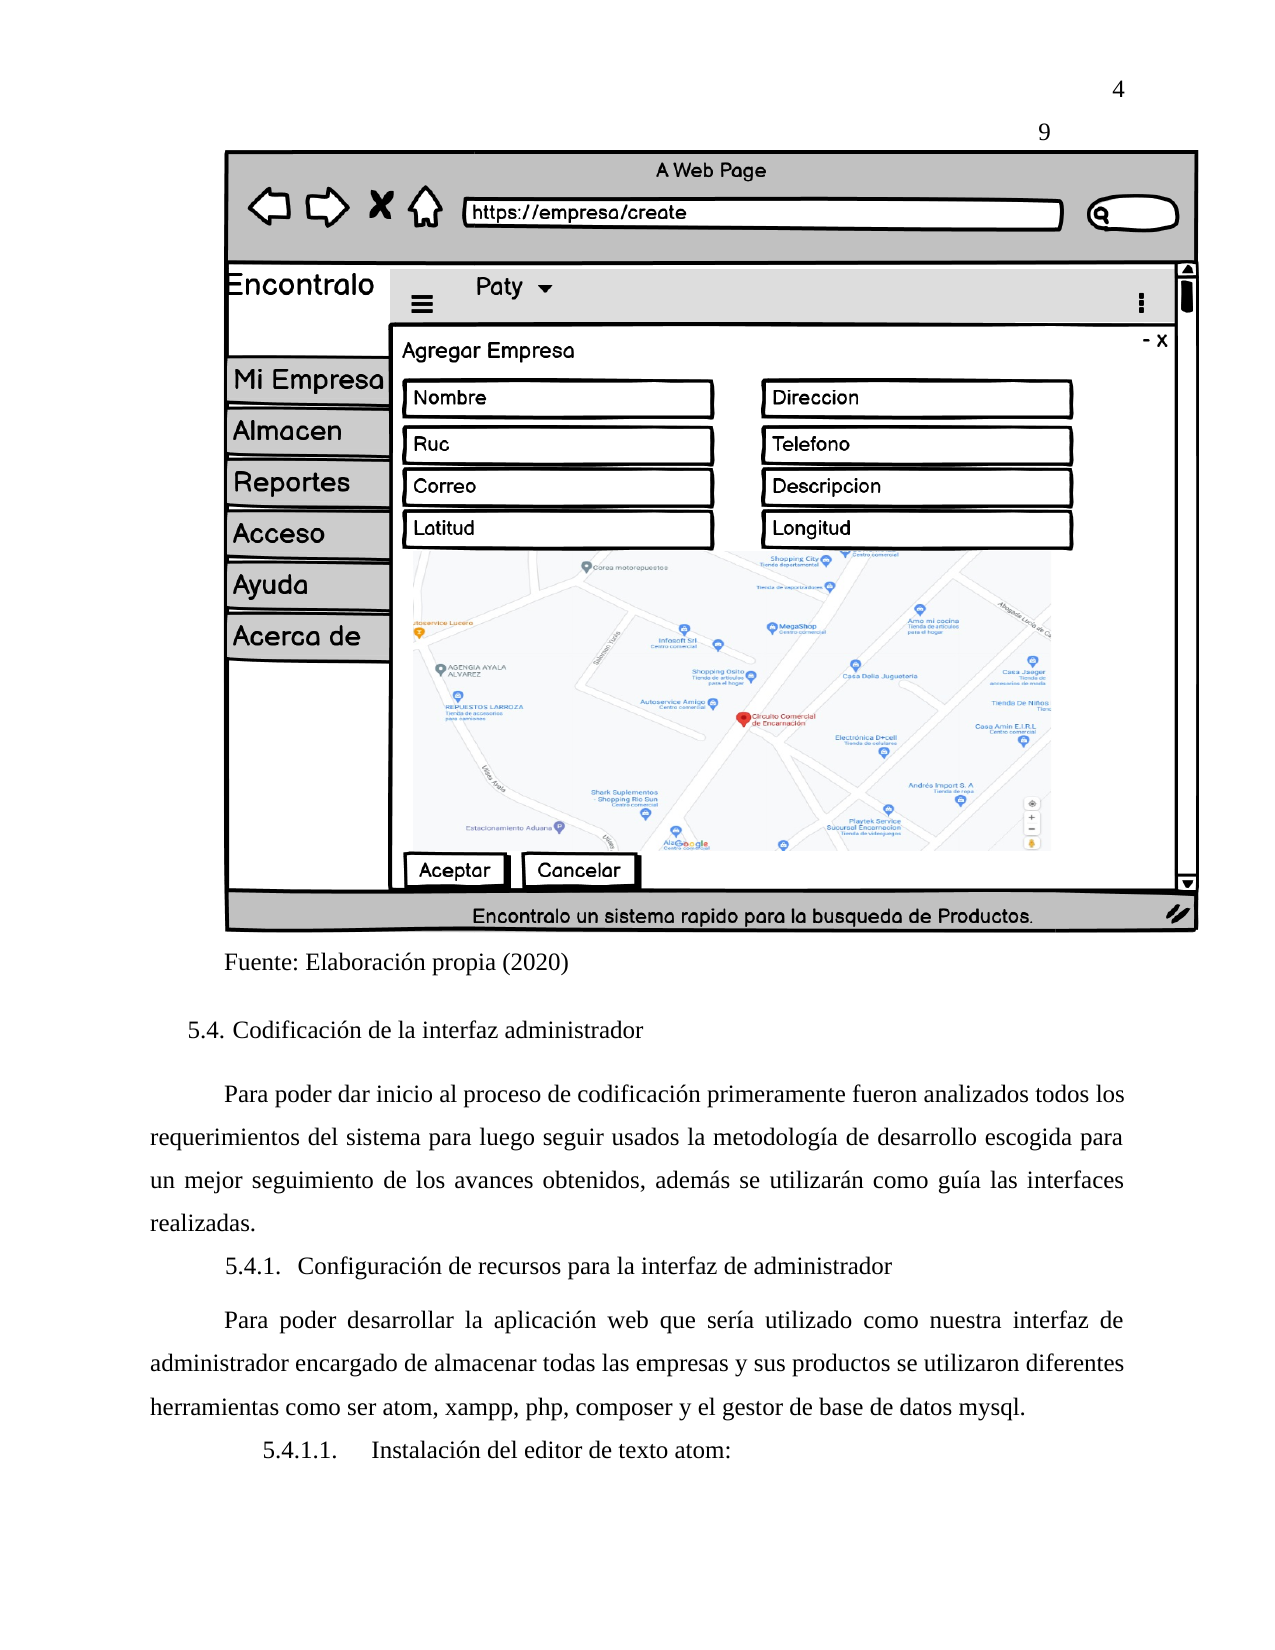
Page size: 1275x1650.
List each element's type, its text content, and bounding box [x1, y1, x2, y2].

text Para poder dar inicio al proceso de codificación primeramente fueron analizados todos los requerimientos del sistema para luego seguir usados la metodología de desarrollo escogida para un mejor seguimiento de los avances obtenidos, además se utilizarán como guía las interfaces realizadas. [150, 1079, 1125, 1237]
picture [223, 150, 1199, 933]
list Configuración de recursos para la interfaz de administrador [225, 1251, 1125, 1280]
list Codificación de la interfaz administrador [187, 1015, 1125, 1044]
text Para poder desarrollar la aplicación web que sería utilizado como nuestra interfaz de administrador encargado de almacenar todas las empresas y sus productos se utilizaron diferentes herramientas como ser atom, xampp, php, composer y el gestor de base de datos mysql. [150, 1305, 1125, 1420]
text Fuente: Elaboración propia (2020) [150, 947, 1125, 976]
list Instalación del editor de texto atom: [253, 1435, 1125, 1463]
